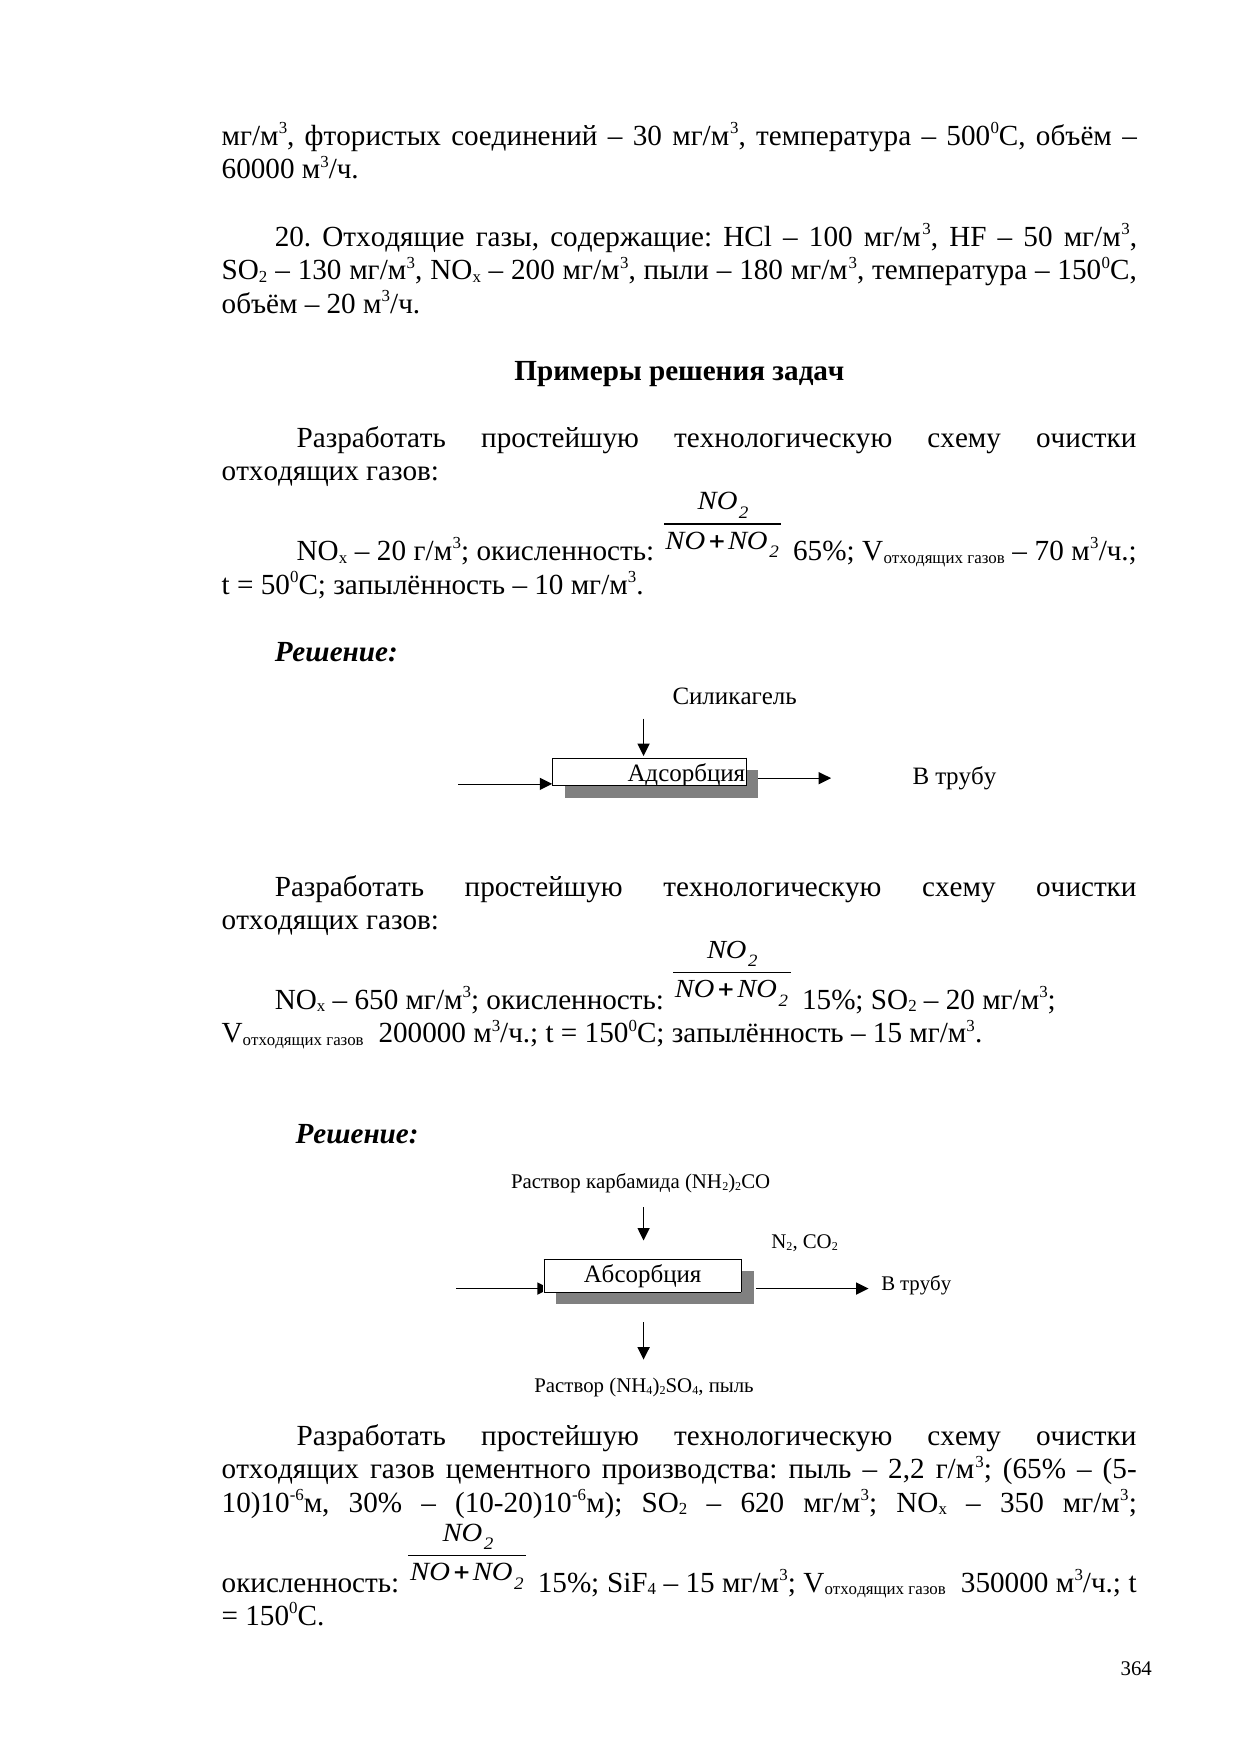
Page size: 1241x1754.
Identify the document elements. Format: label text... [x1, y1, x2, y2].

text NOx – 20 г/м3; окисленность: 65%; Vотходящих газов – 70 м3/ч.; t = 500С; запылённость – 10 мг/м3. [221, 487, 1137, 600]
text Решение: [221, 1116, 1137, 1149]
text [221, 118, 1137, 185]
text Vотходящих газов 200000 м3/ч.; t = 1500С; запылённость – 15 мг/м3. [221, 1015, 1137, 1049]
text Разработать простейшую технологическую схему очистки отходящих газов цементного производства: пыль – 2,2 г/м3; (65% – (5-10)10-6м, 30% – (10-20)10-6м); SO2 – 620 мг/м3; NOx – 350 мг/м3; окисленность: 15%; SiF4 – 15 мг/м3; Vотходящих газов 350000 м3/ч.; t = 1500С. [221, 1418, 1137, 1632]
text Разработать простейшую технологическую схему очистки отходящих газов: [221, 420, 1137, 487]
text NOx – 650 мг/м3; окисленность: 15%; SO2 – 20 мг/м3; [221, 936, 1137, 1015]
text Решение: [221, 634, 1137, 667]
subtitle Примеры решения задач [221, 353, 1137, 386]
text 20. Отходящие газы, содержащие: HCl – 100 мг/м3, HF – 50 мг/м3, SO2 – 130 мг/м3, NOx – 200 мг/м3, пыли – 180 мг/м3, температура – 1500С, объём – 20 м3/ч. [221, 219, 1137, 319]
text Разработать простейшую технологическую схему очистки отходящих газов: [221, 869, 1137, 936]
